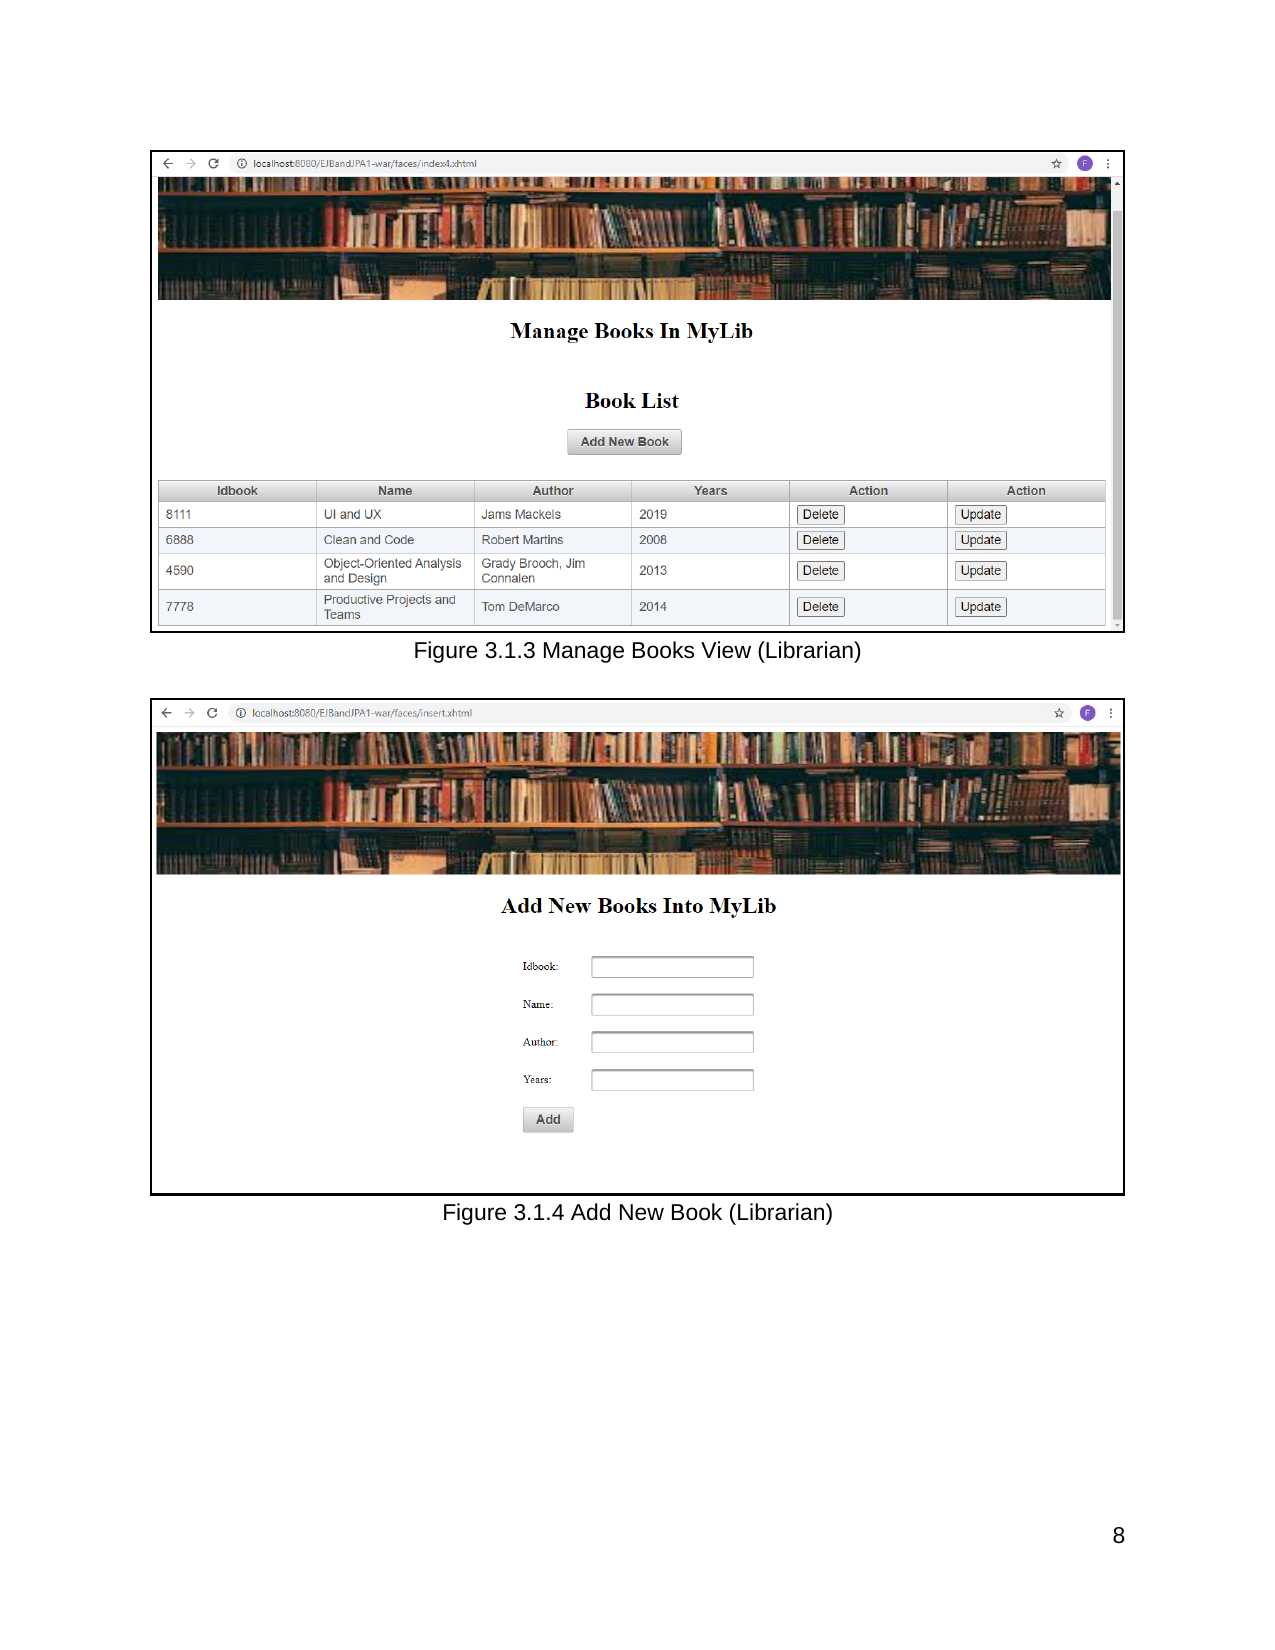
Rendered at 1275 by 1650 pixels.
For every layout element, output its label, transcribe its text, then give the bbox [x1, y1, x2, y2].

picture [152, 700, 1123, 1193]
picture [152, 152, 1123, 631]
text Figure 3.1.3 Manage Books View (Librarian) [150, 637, 1125, 663]
text Figure 3.1.4 Add New Book (Librarian) [150, 1199, 1125, 1226]
